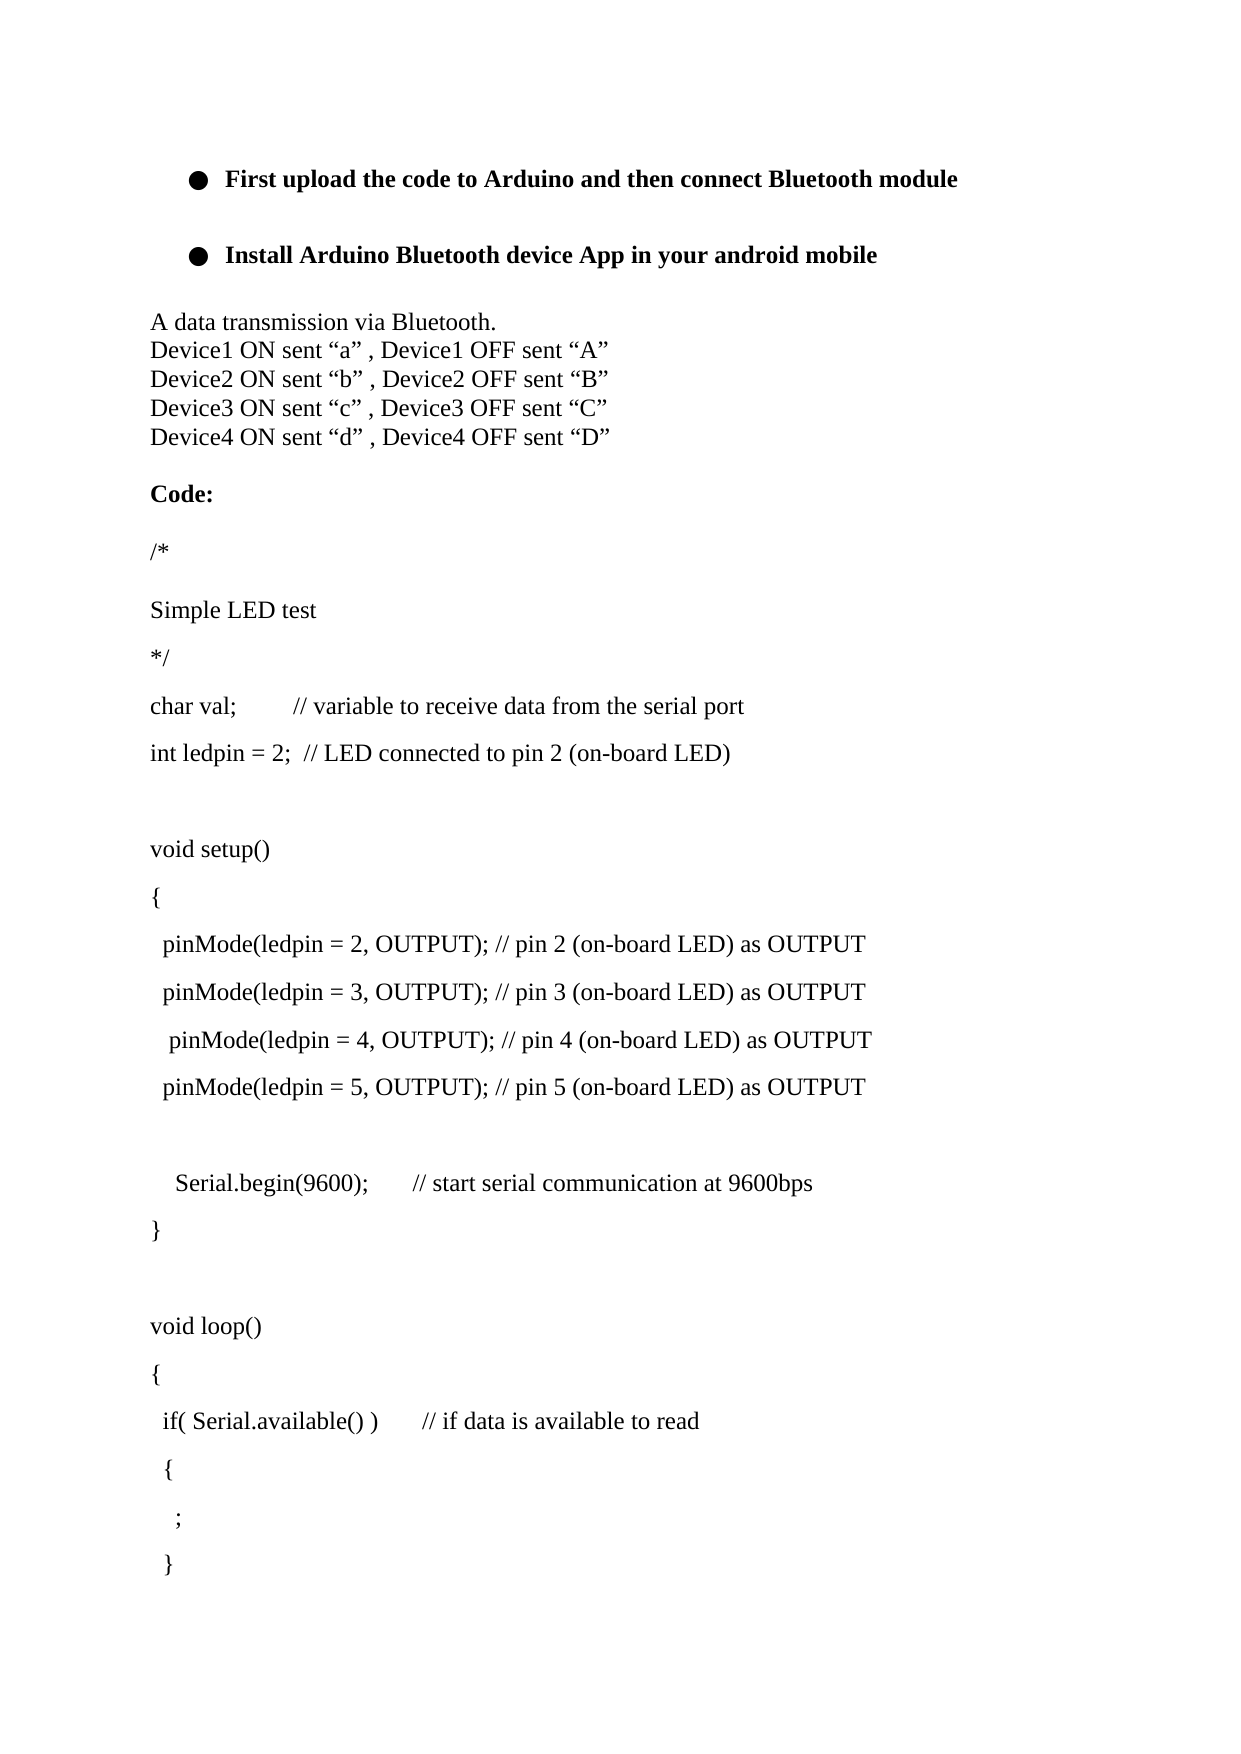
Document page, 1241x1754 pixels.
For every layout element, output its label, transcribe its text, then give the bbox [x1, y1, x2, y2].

text */ [150, 643, 1090, 672]
text ; [150, 1502, 1090, 1531]
list Install Arduino Bluetooth device App in your android mobile [187, 226, 1090, 277]
text { [150, 1454, 1090, 1483]
text void loop() [150, 1311, 1090, 1340]
text Serial.begin(9600); // start serial communication at 9600bps [150, 1168, 1090, 1197]
text Code: [150, 479, 1090, 508]
text } [150, 1216, 1090, 1244]
text void setup() [150, 834, 1090, 863]
text { [150, 882, 1090, 910]
text } [150, 1549, 1090, 1578]
text Simple LED test [150, 595, 1090, 624]
text pinMode(ledpin = 4, OUTPUT); // pin 4 (on-board LED) as OUTPUT [150, 1025, 1090, 1053]
text { [150, 1359, 1090, 1387]
text int ledpin = 2; // LED connected to pin 2 (on-board LED) [150, 738, 1090, 767]
text /* [150, 537, 1090, 566]
text if( Serial.available() ) // if data is available to read [150, 1406, 1090, 1435]
list First upload the code to Arduino and then connect Bluetooth module [187, 150, 1090, 201]
text char val; // variable to receive data from the serial port [150, 691, 1090, 719]
text pinMode(ledpin = 3, OUTPUT); // pin 3 (on-board LED) as OUTPUT [150, 977, 1090, 1006]
text pinMode(ledpin = 5, OUTPUT); // pin 5 (on-board LED) as OUTPUT [150, 1072, 1090, 1101]
text A data transmission via Bluetooth. Device1 ON sent “a” , Device1 OFF sent “A” Device2 ON sent “b” , Device2 OFF sent “B” Device3 ON sent “c” , Device3 OFF sent “C” Device4 ON sent “d” , Device4 OFF sent “D” [150, 307, 1090, 450]
text pinMode(ledpin = 2, OUTPUT); // pin 2 (on-board LED) as OUTPUT [150, 929, 1090, 958]
